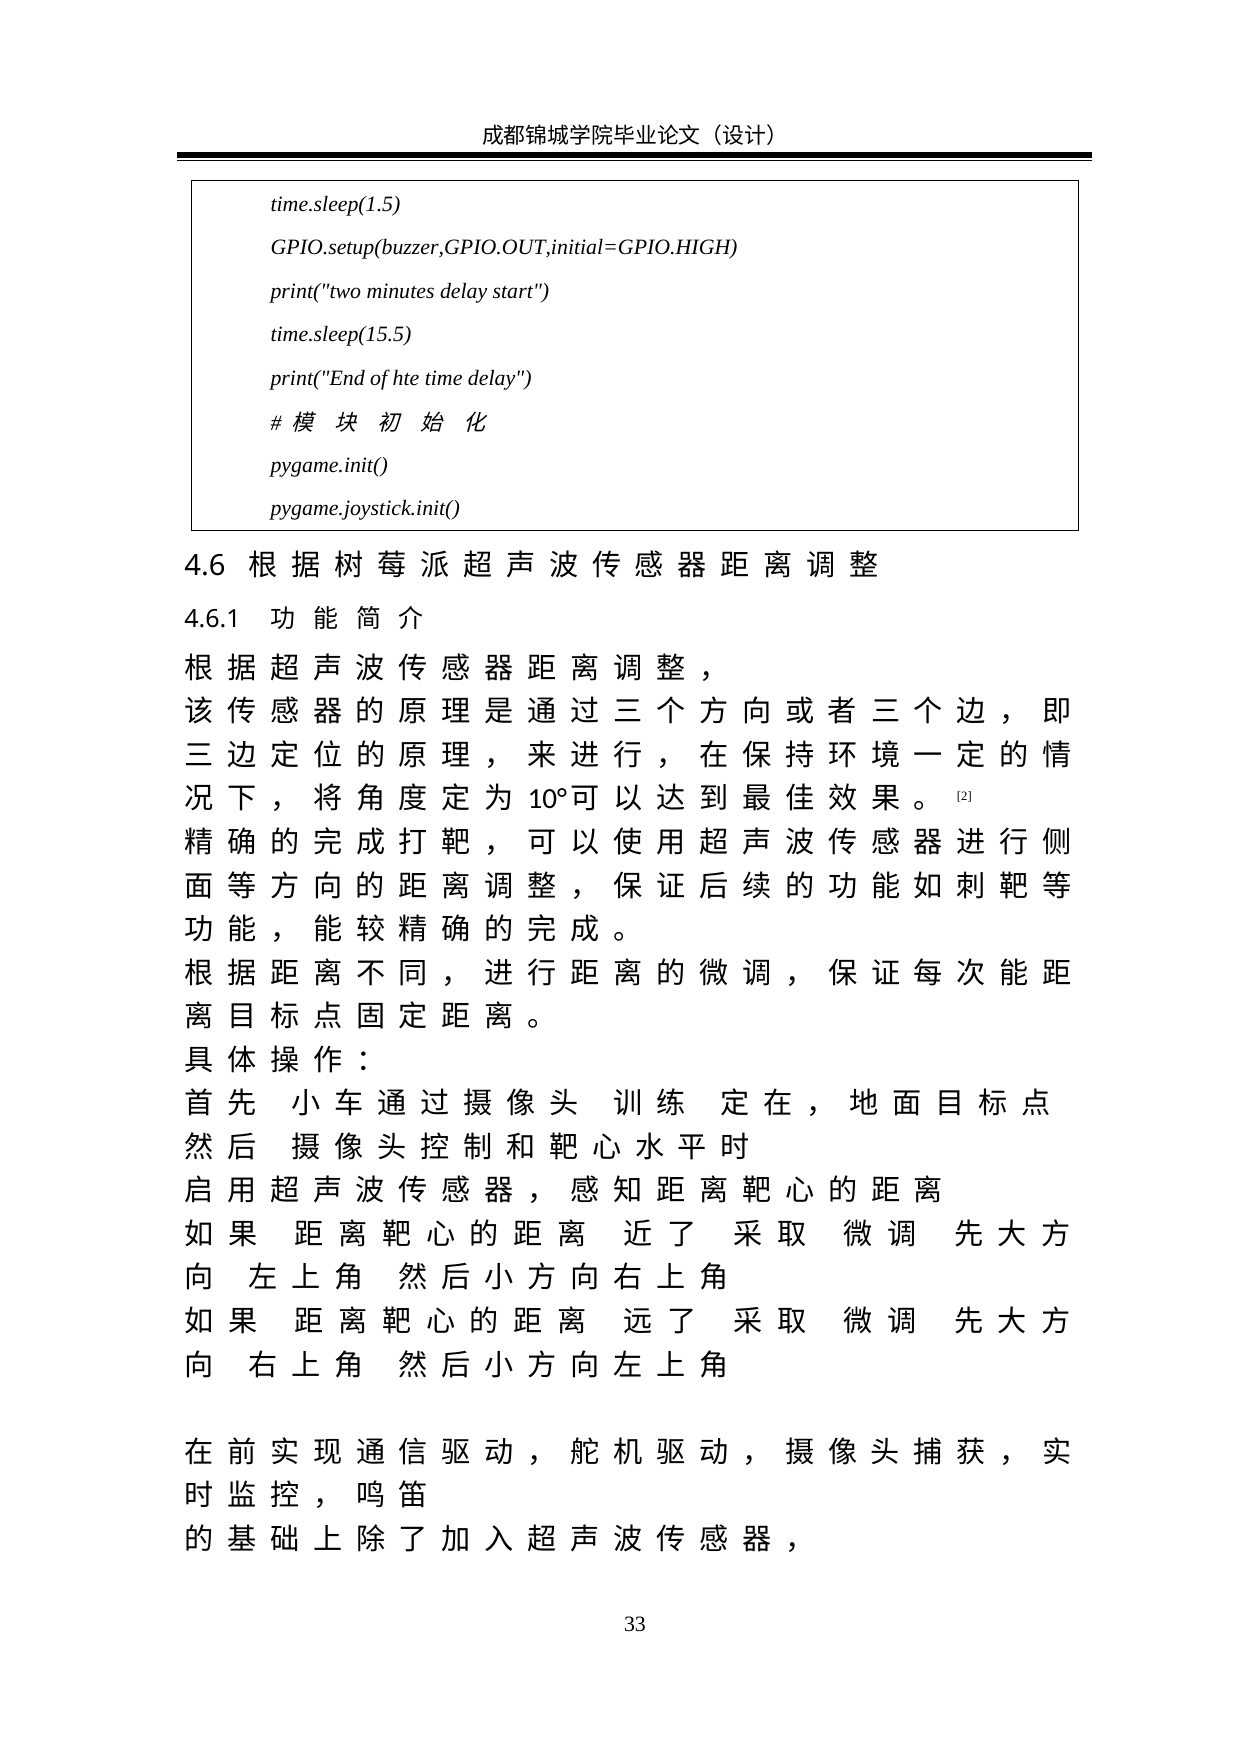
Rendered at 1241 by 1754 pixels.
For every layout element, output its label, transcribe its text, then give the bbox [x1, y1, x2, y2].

text 在前实现通信驱动，舵机驱动，摄像头捕获，实时监控，鸣笛 [184, 1428, 1085, 1515]
text 如果 距离靶心的距离 近了 采取 微调 先大方向 左上角 然后小方向右上角 [184, 1210, 1085, 1297]
text 具体操作： [184, 1036, 1085, 1079]
text 然后 摄像头控制和靶心水平时 [184, 1123, 1085, 1166]
text 启用超声波传感器，感知距离靶心的距离 [184, 1166, 1085, 1210]
text 根据距离不同，进行距离的微调，保证每次能距离目标点固定距离。 [184, 949, 1085, 1036]
text 首先 小车通过摄像头 训练 定在，地面目标点 [184, 1079, 1085, 1123]
text 如果 距离靶心的距离 远了 采取 微调 先大方向 右上角 然后小方向左上角 [184, 1297, 1085, 1384]
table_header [192, 181, 1078, 530]
text 根据超声波传感器距离调整， [184, 644, 1085, 687]
text 4.6.1 功能简介 [184, 595, 1085, 639]
text 精确的完成打靶，可以使用超声波传感器进行侧面等方向的距离调整，保证后续的功能如刺靶等功能，能较精确的完成。 [184, 818, 1085, 949]
text 的基础上除了加入超声波传感器， [184, 1515, 1085, 1558]
text 该传感器的原理是通过三个方向或者三个边，即三边定位的原理，来进行，在保持环境一定的情况下，将角度定为10°可以达到最佳效果。[2] [184, 687, 1085, 818]
text 4.6 根据树莓派超声波传感器距离调整 [184, 541, 1085, 585]
